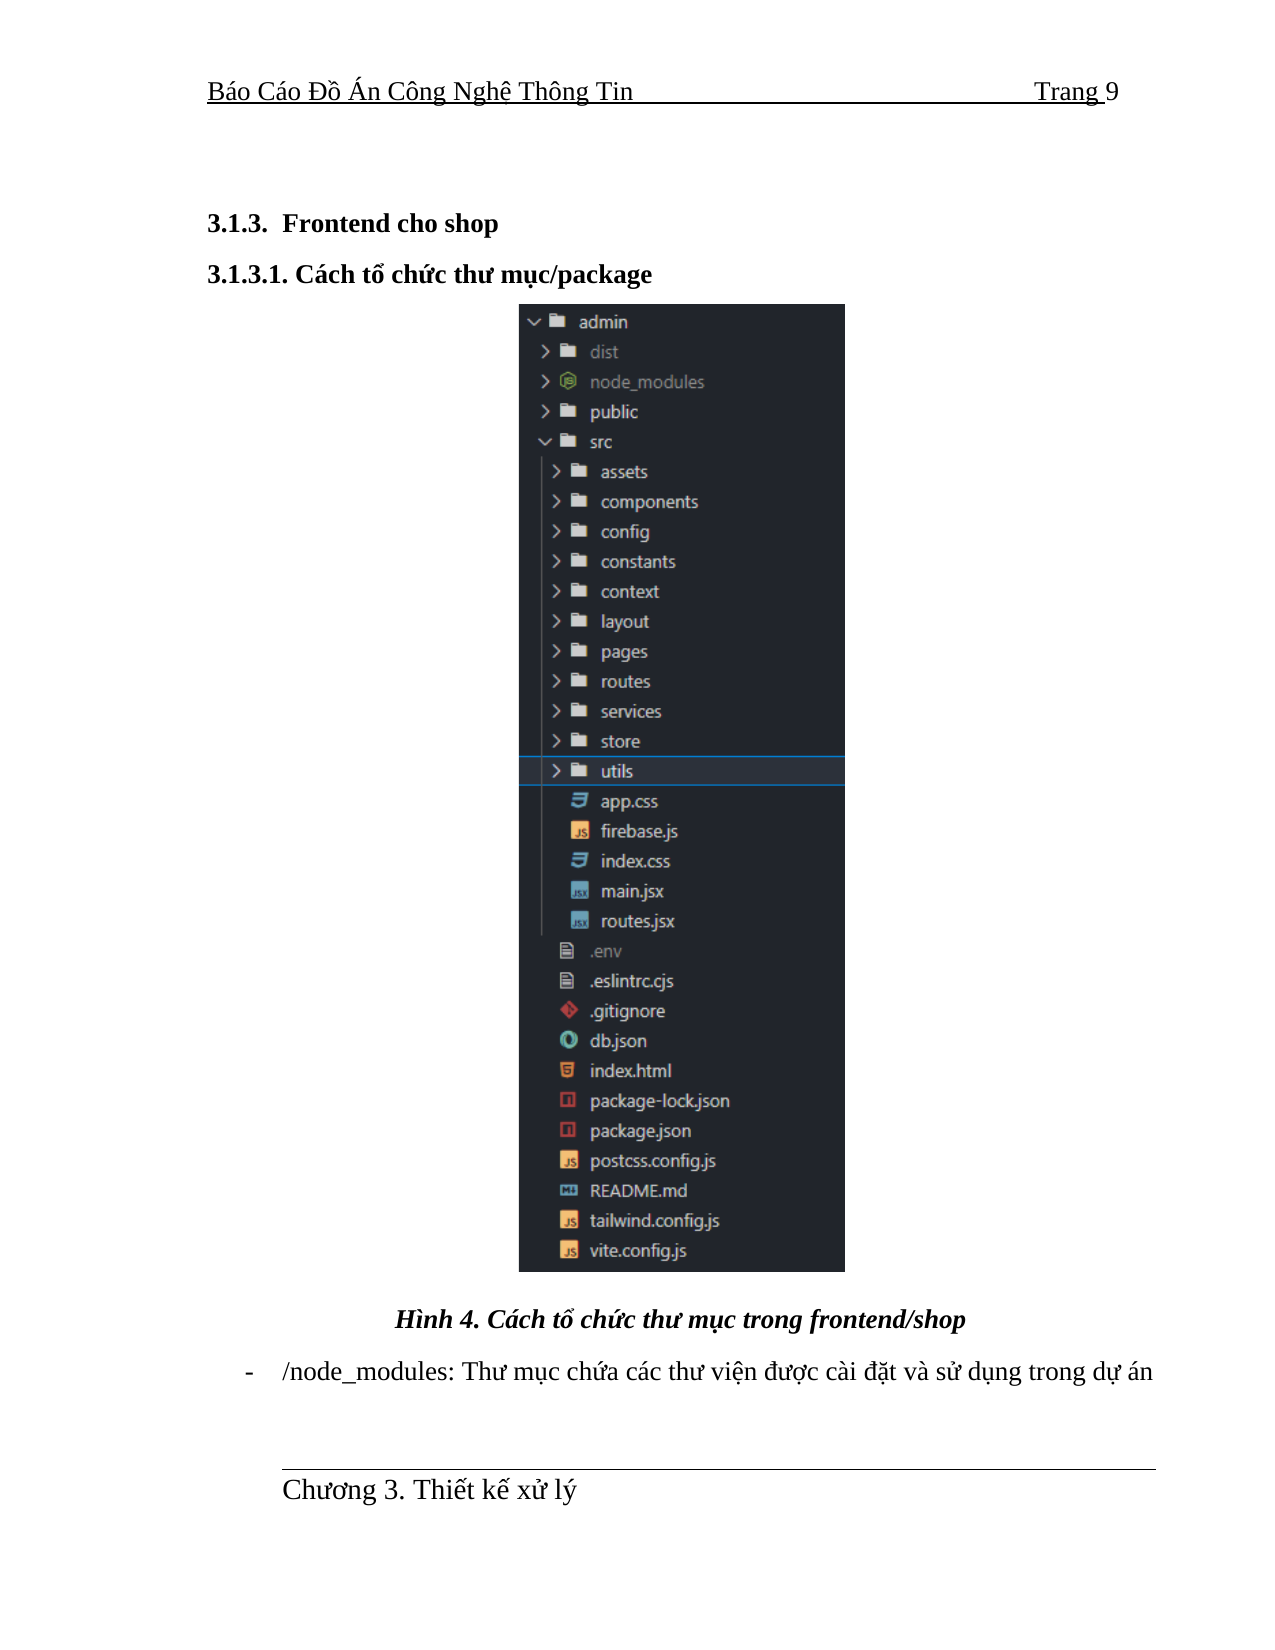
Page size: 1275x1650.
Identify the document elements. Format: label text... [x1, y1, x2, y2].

text Hình 4. Cách tổ chức thư mục trong frontend/shop [207, 1303, 1156, 1334]
picture [518, 304, 845, 1272]
subtitle 3.1.3.1. Cách tổ chức thư mục/package [207, 258, 1156, 289]
subtitle Frontend cho shop [207, 207, 1156, 238]
list /node_modules: Thư mục chứa các thư viện được cài đặt và sử dụng trong dự án [244, 1355, 1156, 1386]
